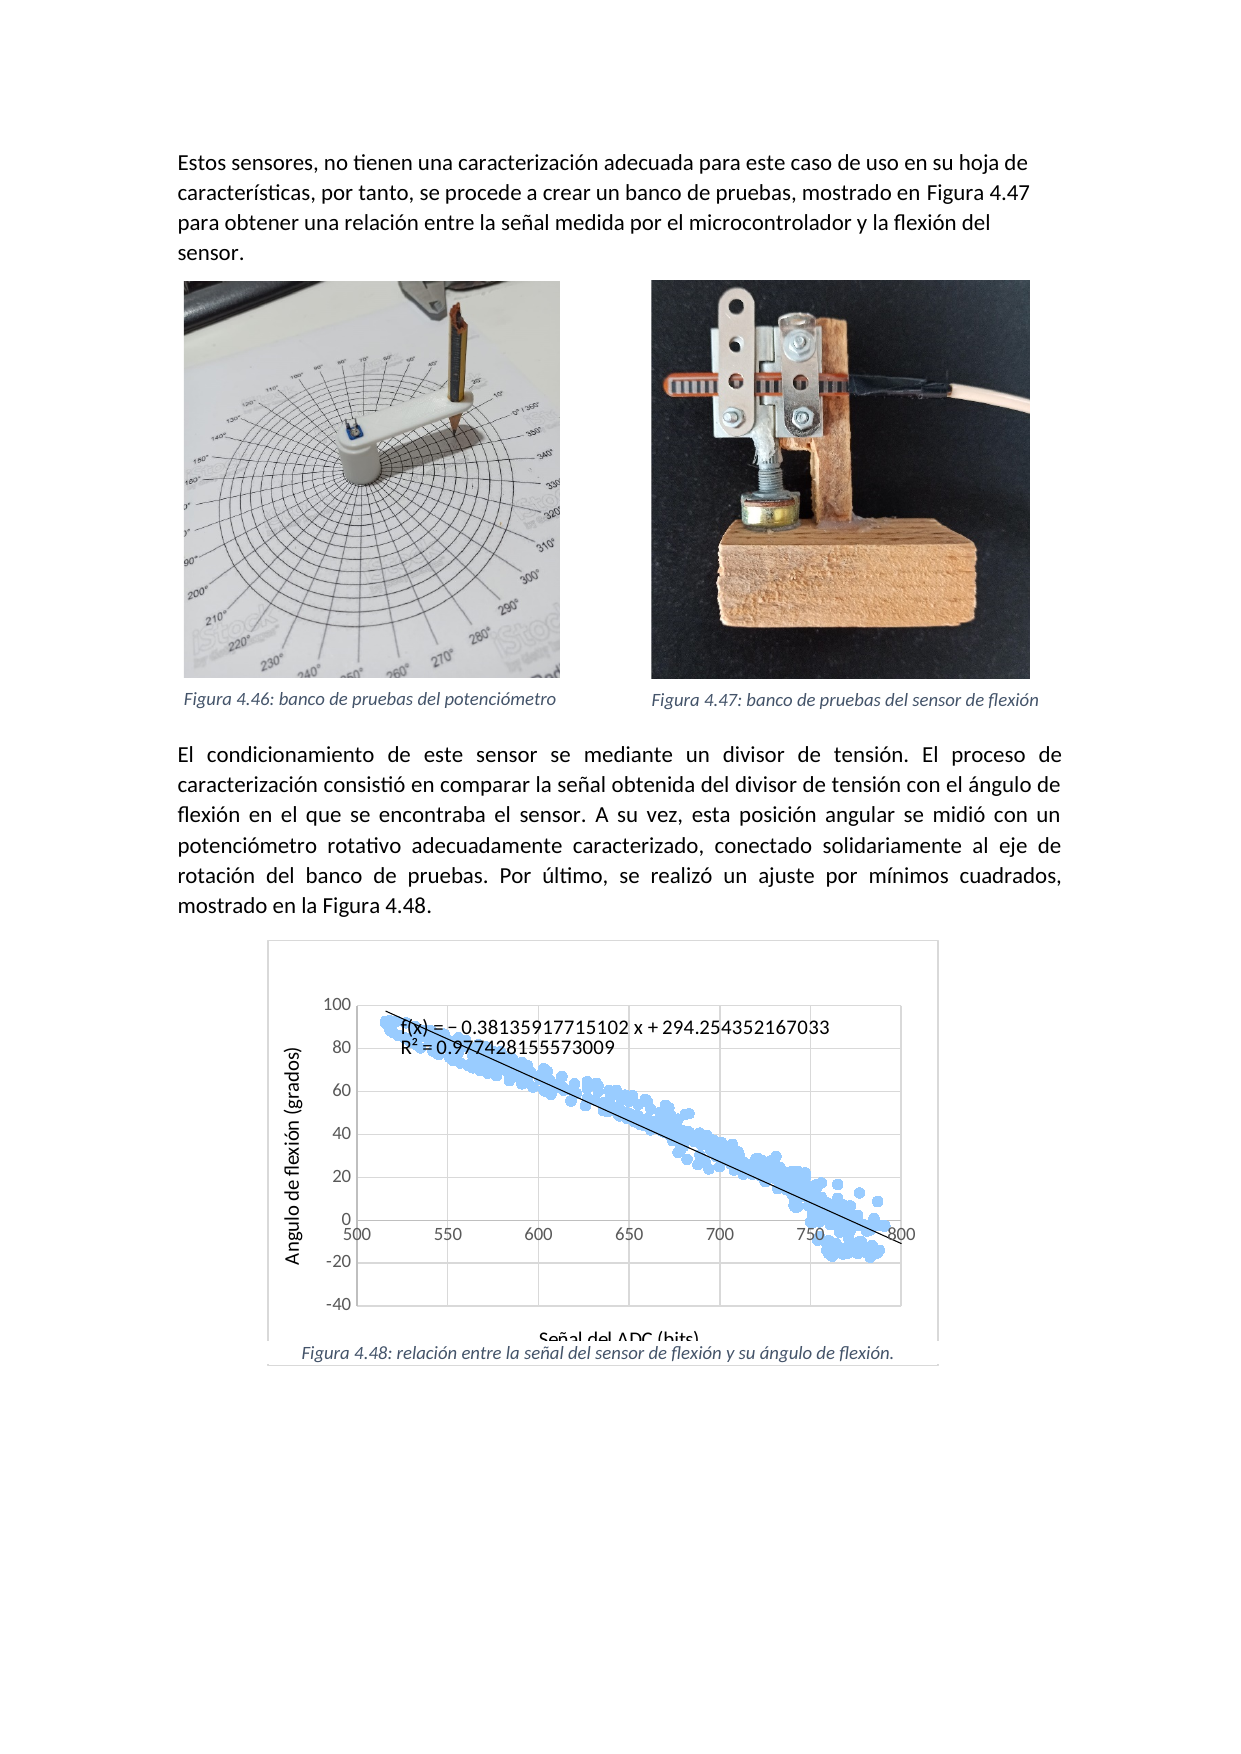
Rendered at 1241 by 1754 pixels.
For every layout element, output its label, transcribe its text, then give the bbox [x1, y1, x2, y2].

picture [651, 280, 1030, 679]
picture [183, 281, 560, 678]
